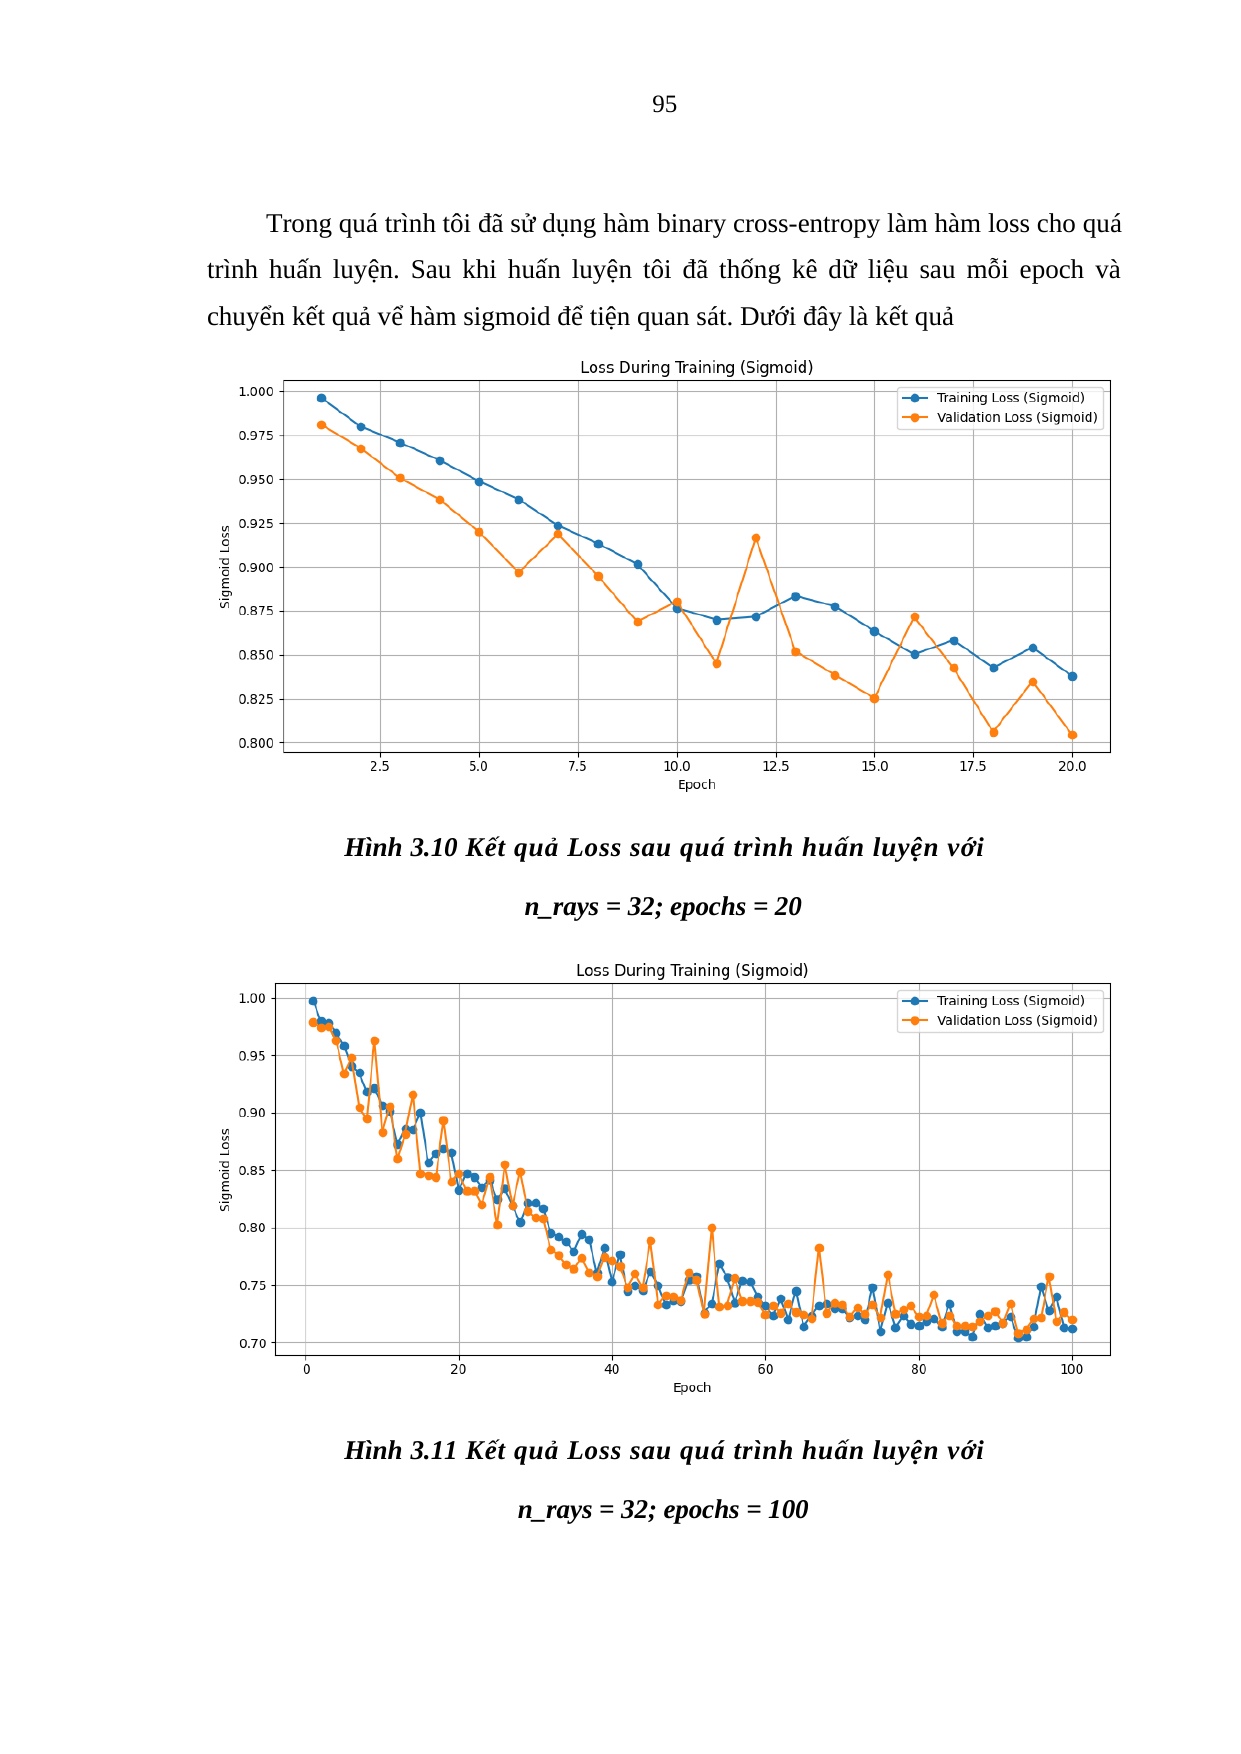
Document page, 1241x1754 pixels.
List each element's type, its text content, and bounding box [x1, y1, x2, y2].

text Hình 3.10 Kết quả Loss sau quá trình huấn luyện với [207, 831, 1122, 862]
text Trong quá trình tôi đã sử dụng hàm binary cross-entropy làm hàm loss cho quá trình huấn luyện. Sau khi huấn luyện tôi đã thống kê dữ liệu sau mỗi epoch và chuyển kết quả vể hàm sigmoid để tiện quan sát. Dưới đây là kết quả [207, 207, 1122, 331]
text Hình 3.11 Kết quả Loss sau quá trình huấn luyện với [207, 1434, 1122, 1465]
picture [206, 346, 1123, 805]
text n_rays = 32; epochs = 20 [207, 891, 1122, 922]
picture [206, 949, 1123, 1408]
text n_rays = 32; epochs = 100 [207, 1493, 1122, 1524]
